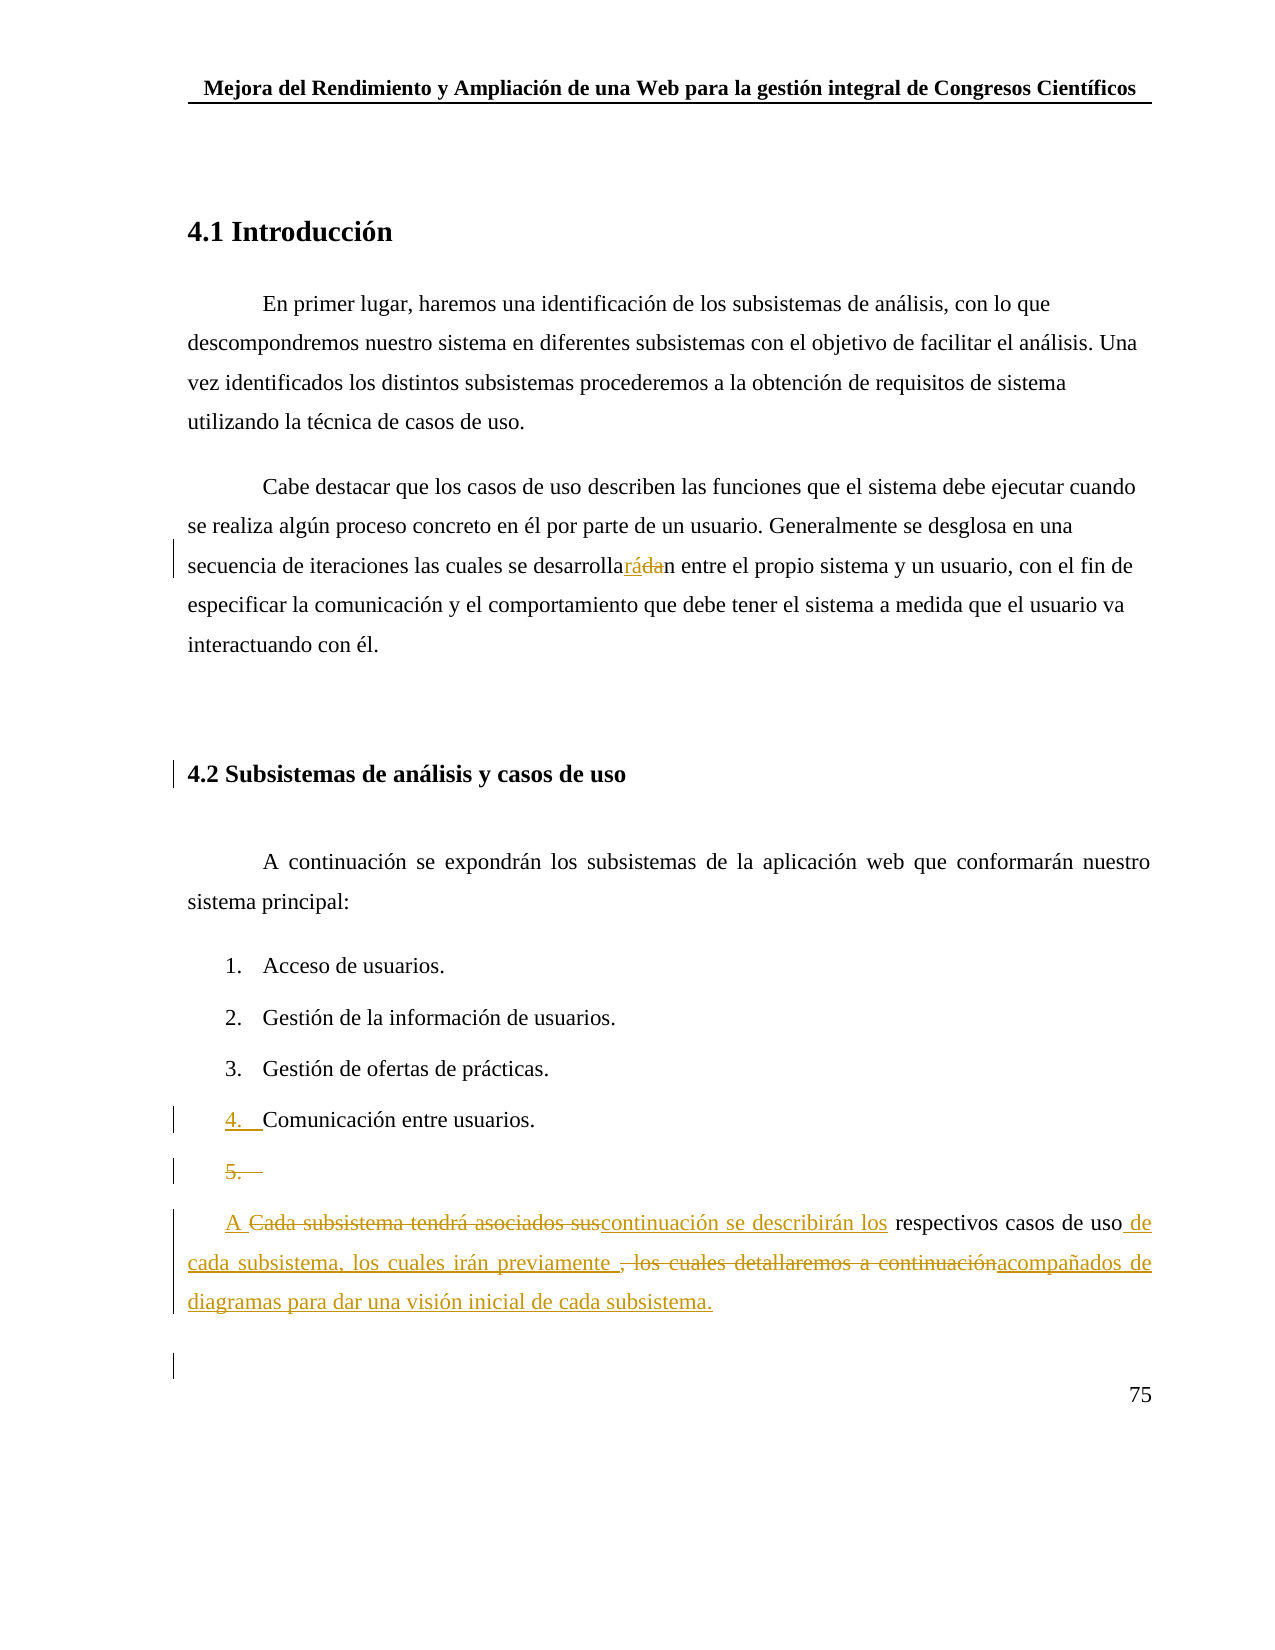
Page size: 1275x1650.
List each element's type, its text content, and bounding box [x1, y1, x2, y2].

list Acceso de usuarios. [225, 952, 1152, 979]
text respectivos casos de uso [187, 1209, 1152, 1314]
text Cabe destacar que los casos de uso describen las funciones que el sistema debe ejecutar cuando se realiza algún proceso concreto en él por parte de un usuario. Generalmente se desglosa en una secuencia de iteraciones las cuales se desarrollan entre el propio sistema y un usuario, con el fin de especificar la comunicación y el comportamiento que debe tener el sistema a medida que el usuario va interactuando con él. [187, 473, 1152, 657]
list Gestión de la información de usuarios. [225, 1004, 1152, 1030]
text En primer lugar, haremos una identificación de los subsistemas de análisis, con lo que descompondremos nuestro sistema en diferentes subsistemas con el objetivo de facilitar el análisis. Una vez identificados los distintos subsistemas procederemos a la obtención de requisitos de sistema utilizando la técnica de casos de uso. [187, 290, 1152, 434]
text A continuación se expondrán los subsistemas de la aplicación web que conformarán nuestro sistema principal: [187, 809, 1152, 914]
subtitle 4.2 Subsistemas de análisis y casos de uso [187, 759, 1152, 788]
title 4.1 Introducción [187, 214, 1152, 248]
list Comunicación entre usuarios. [225, 1106, 1152, 1133]
list Gestión de ofertas de prácticas. [225, 1055, 1152, 1081]
